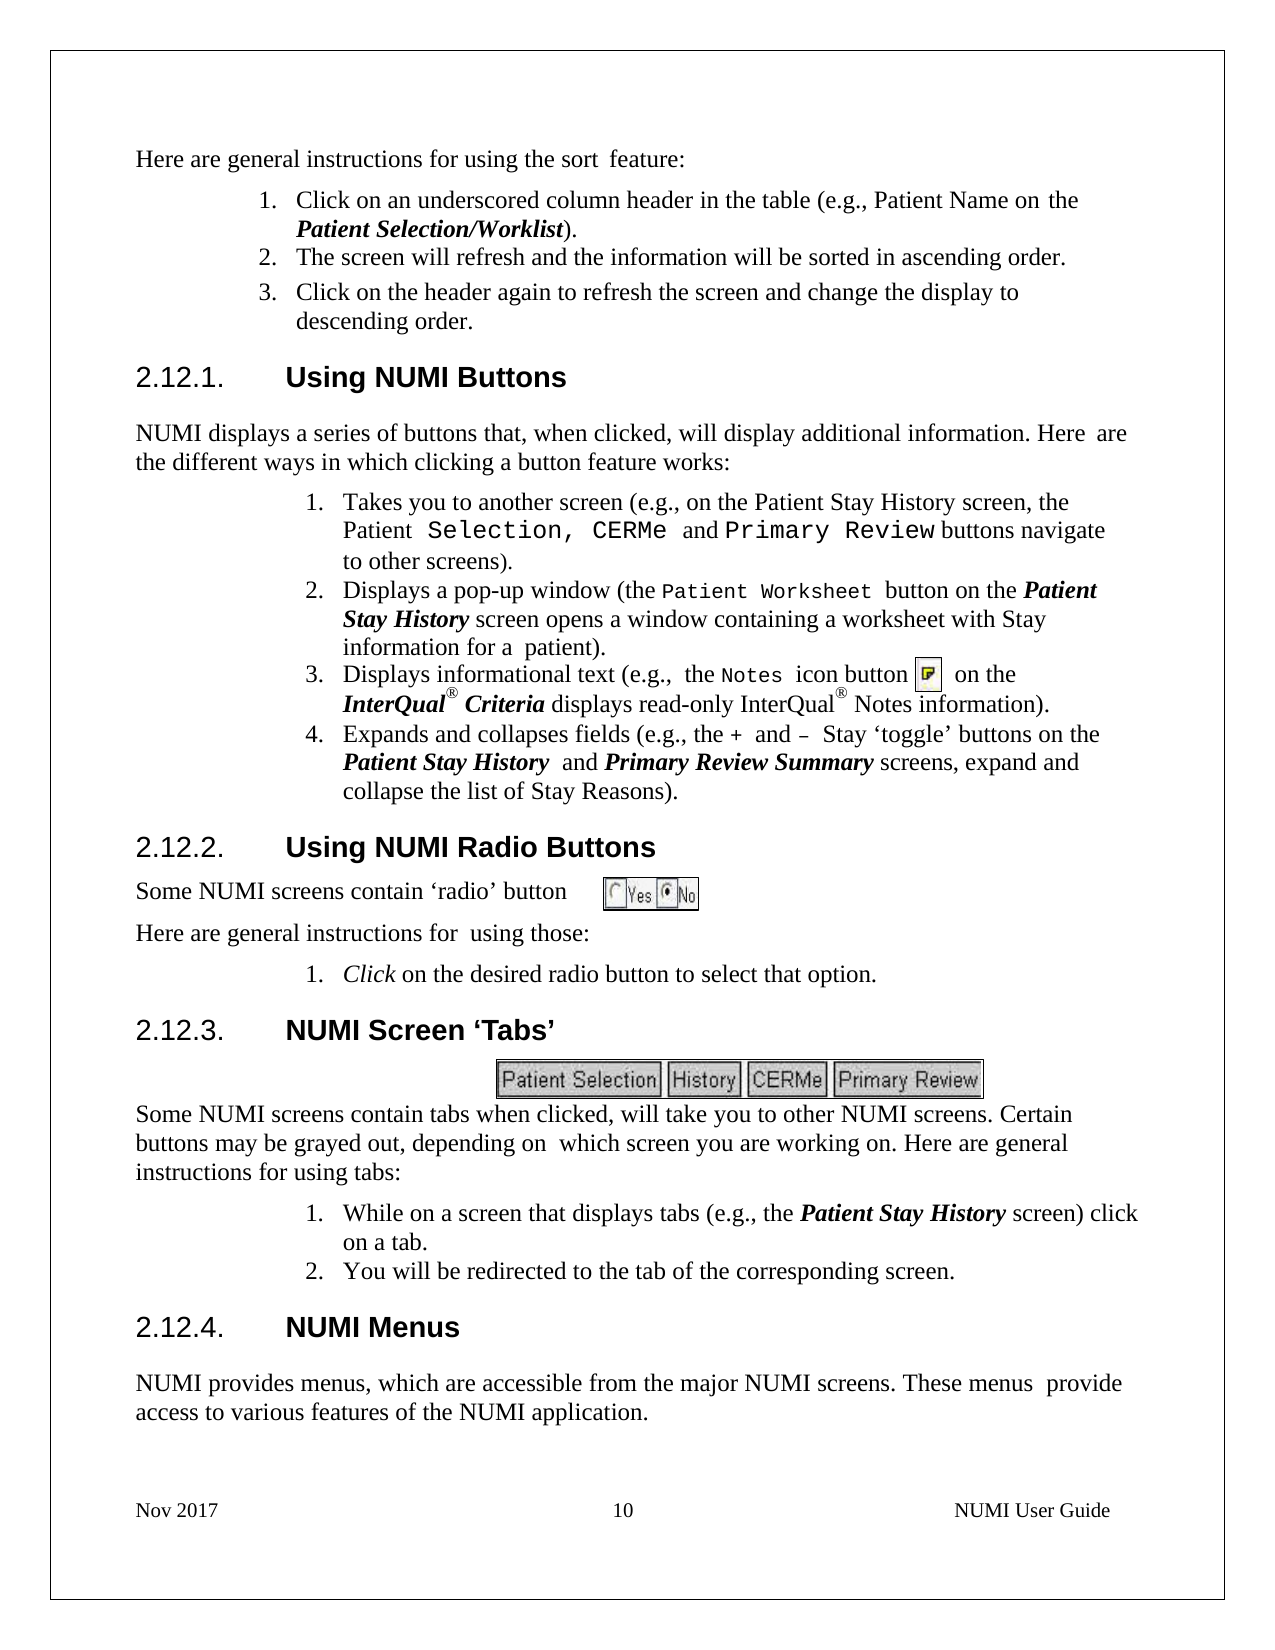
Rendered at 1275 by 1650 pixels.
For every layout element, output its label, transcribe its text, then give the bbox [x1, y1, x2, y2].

list Click on the header again to refresh the screen and change the display to descending order. [258, 277, 1092, 334]
list While on a screen that displays tabs (e.g., the Patient Stay History screen) click on a tab. [305, 1198, 1139, 1256]
text Here are general instructions for using the sort feature: [135, 144, 1128, 172]
text InterQual® Criteria displays read-only InterQual® Notes information). [343, 688, 1139, 718]
list You will be redirected to the tab of the corresponding screen. [305, 1256, 1139, 1285]
text Some NUMI screens contain tabs when clicked, will take you to other NUMI screens. Certain buttons may be grayed out, depending on which screen you are working on. Here are general instructions for using tabs: [135, 1100, 1139, 1186]
list Displays informational text (e.g., the Notes icon button on the [305, 661, 1139, 688]
list Displays a pop-up window (the Patient Worksheet button on the Patient Stay History screen opens a window containing a worksheet with Stay information for a patient). [305, 575, 1119, 661]
list Expands and collapses fields (e.g., the + and – Stay ‘toggle’ buttons on the Patient Stay History and Primary Review Summary screens, expand and collapse the list of Stay Reasons). [305, 719, 1120, 805]
subtitle NUMI Screen ‘Tabs’ [135, 1013, 1139, 1046]
list Click on the desired radio button to select that option. [305, 959, 1139, 988]
picture [497, 1060, 981, 1098]
text NUMI displays a series of buttons that, when clicked, will display additional information. Here are the different ways in which clicking a button feature works: [135, 418, 1136, 475]
subtitle Using NUMI Buttons [135, 359, 1139, 393]
list The screen will refresh and the information will be sorted in ascending order. [258, 242, 1098, 271]
text NUMI provides menus, which are accessible from the major NUMI screens. These menus provide access to various features of the NUMI application. [135, 1368, 1136, 1425]
list Click on an underscored column header in the table (e.g., Patient Name on the Patient Selection/Worklist). [258, 185, 1098, 242]
text Some NUMI screens contain ‘radio’ button [135, 876, 1107, 905]
text Here are general instructions for using those: [135, 918, 1107, 946]
subtitle Using NUMI Radio Buttons [135, 830, 1139, 864]
picture [604, 905, 698, 909]
subtitle NUMI Menus [135, 1310, 1139, 1343]
list Takes you to another screen (e.g., on the Patient Stay History screen, the Patient Selection, CERMe and Primary Review buttons navigate to other screens). [305, 488, 1119, 574]
